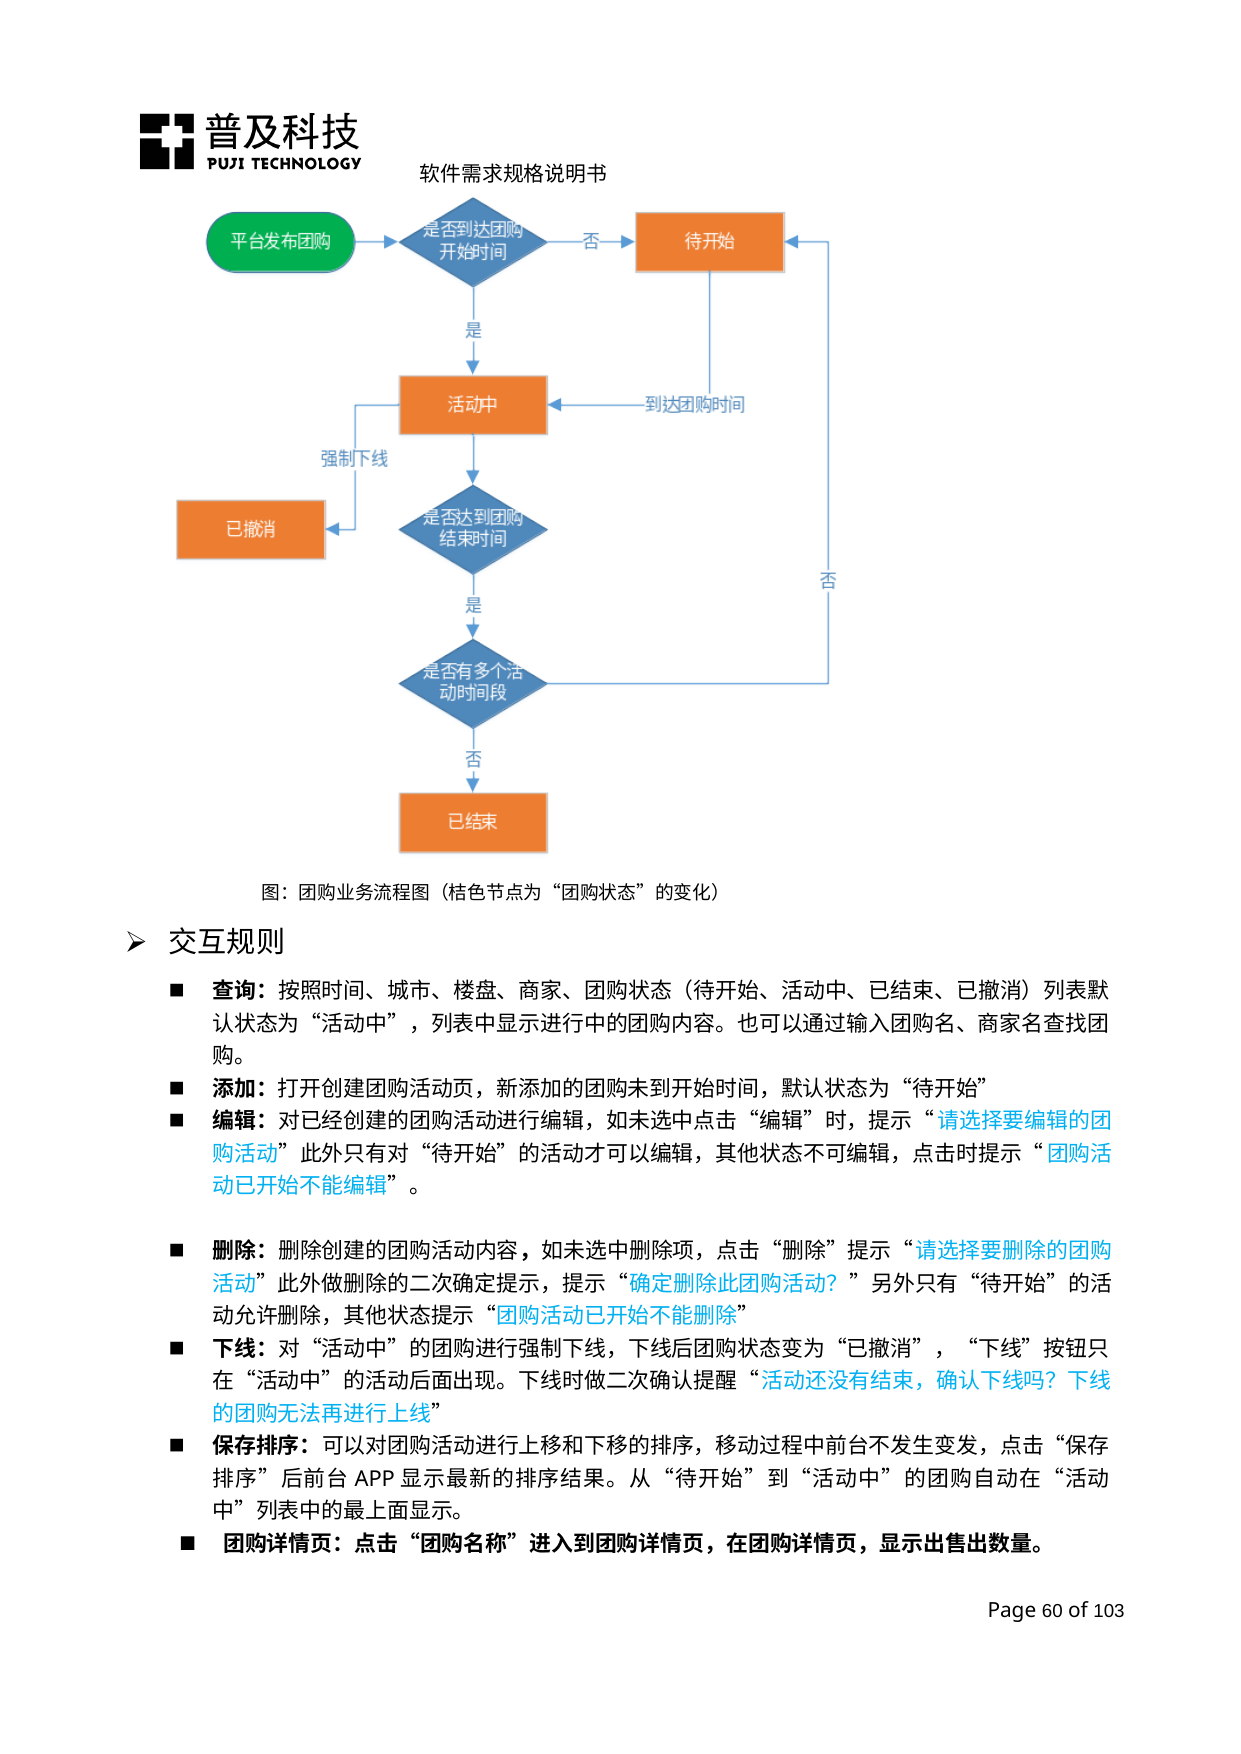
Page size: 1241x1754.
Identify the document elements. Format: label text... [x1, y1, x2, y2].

list 删除：删除创建的团购活动内容，如未选中删除项，点击“删除”提示“请选择要删除的团购活动”此外做删除的二次确定提示，提示“确定删除此团购活动？”另外只有“待开始”的活动允许删除，其他状态提示“团购活动已开始不能删除” [168, 1233, 1113, 1330]
list 编辑：对已经创建的团购活动进行编辑，如未选中点击“编辑”时，提示“请选择要编辑的团购活动”此外只有对“待开始”的活动才可以编辑，其他状态不可编辑，点击时提示“团购活动已开始不能编辑”。 [168, 1103, 1113, 1200]
list 图：团购业务流程图（桔色节点为“团购状态”的变化） [168, 875, 1113, 908]
picture [124, 103, 366, 182]
list 交互规则 [124, 908, 1113, 973]
list 查询：按照时间、城市、楼盘、商家、团购状态（待开始、活动中、已结束、已撤消）列表默认状态为“活动中”，列表中显示进行中的团购内容。也可以通过输入团购名、商家名查找团购。 [168, 973, 1113, 1070]
list 团购详情页：点击“团购名称”进入到团购详情页，在团购详情页，显示出售出数量。 [179, 1525, 1113, 1558]
list 保存排序：可以对团购活动进行上移和下移的排序，移动过程中前台不发生变发，点击“保存排序”后前台APP显示最新的排序结果。从“待开始”到“活动中”的团购自动在“活动中”列表中的最上面显示。 [168, 1428, 1113, 1525]
list 添加：打开创建团购活动页，新添加的团购未到开始时间，默认状态为“待开始” [168, 1070, 1113, 1103]
list 下线：对“活动中”的团购进行强制下线，下线后团购状态变为“已撤消”，“下线”按钮只在“活动中”的活动后面出现。下线时做二次确认提醒“活动还没有结束，确认下线吗？下线的团购无法再进行上线” [168, 1330, 1113, 1428]
